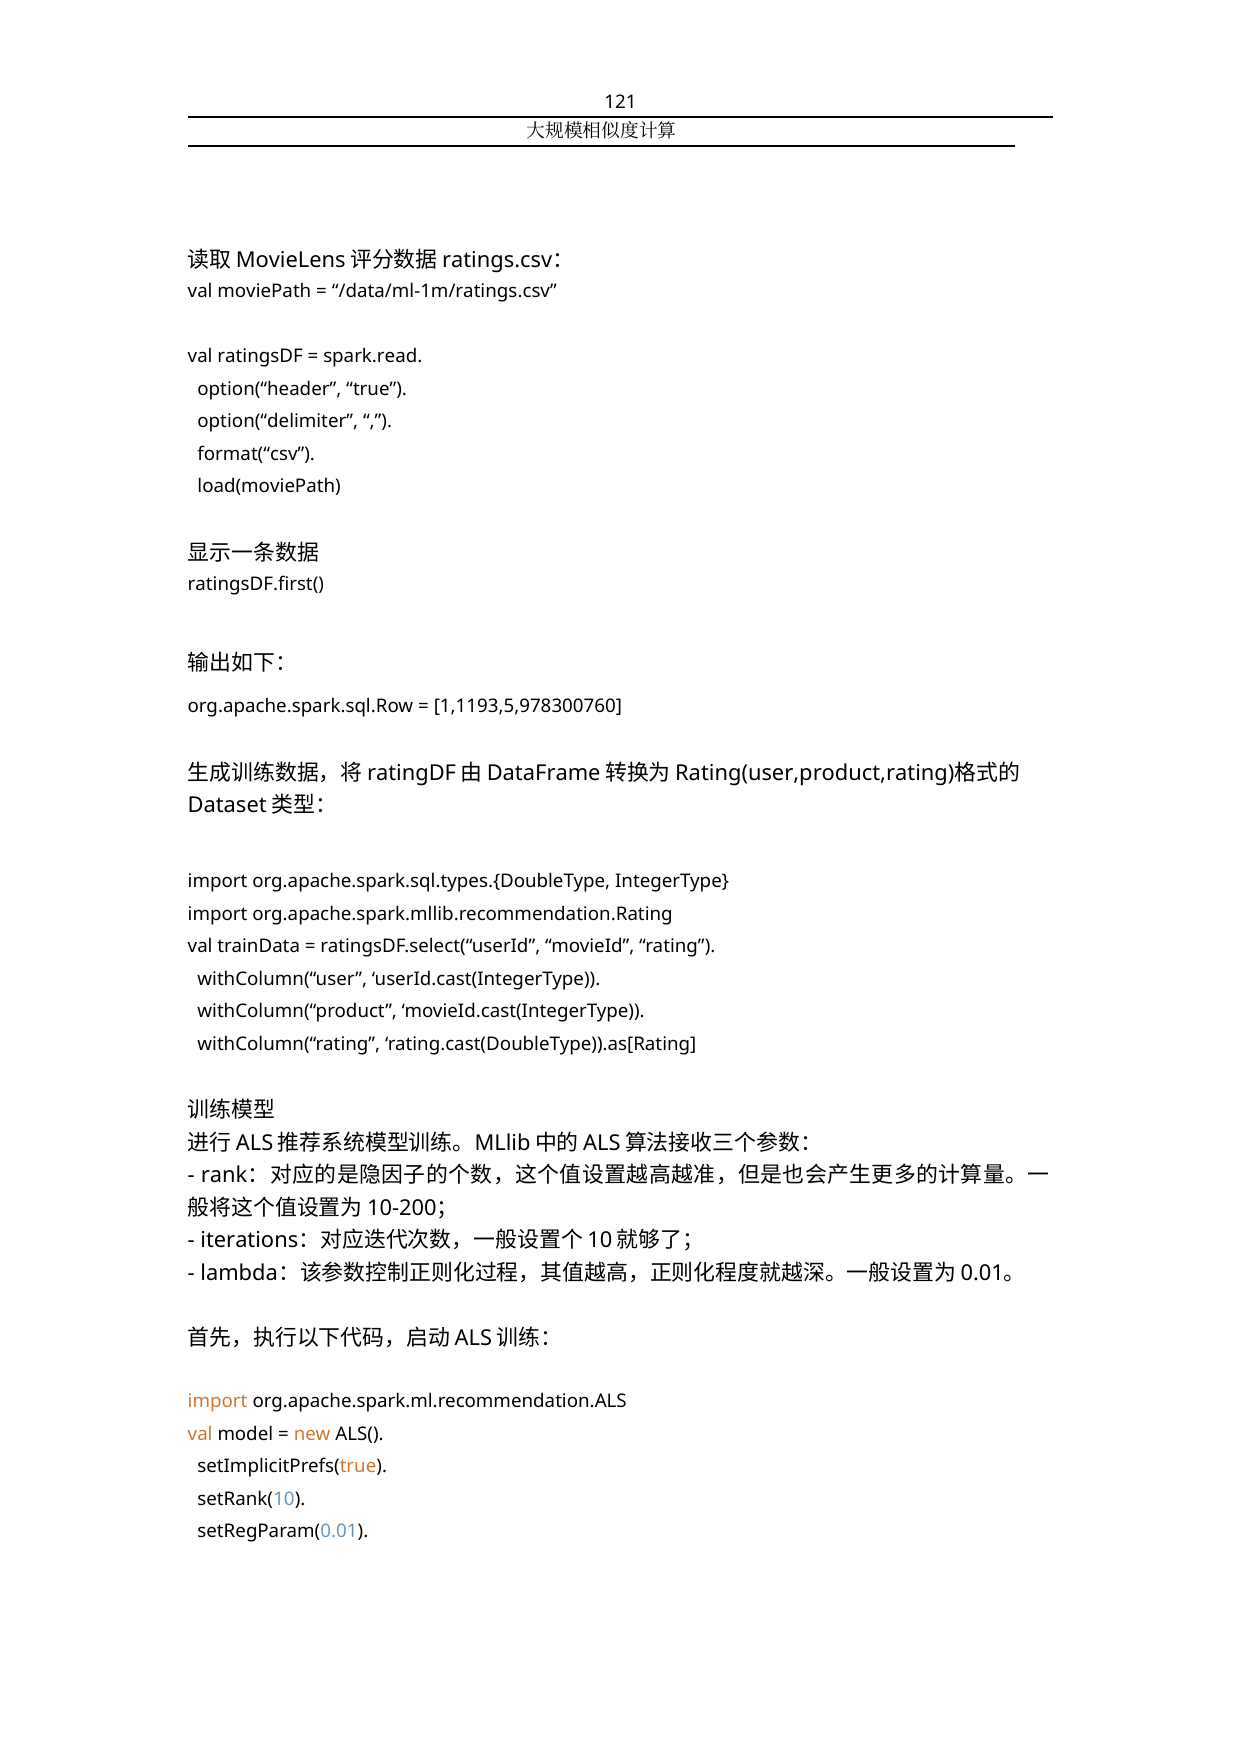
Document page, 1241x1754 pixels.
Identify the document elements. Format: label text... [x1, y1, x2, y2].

text 读取MovieLens评分数据ratings.csv： val moviePath = “/data/ml-1m/ratings.csv” val ratingsDF = spark.read. option(“header”, “true”). option(“delimiter”, “,”). format(“csv”). load(moviePath) 显示一条数据 ratingsDF.first() [187, 242, 1053, 599]
text 生成训练数据，将ratingDF由DataFrame转换为Rating(user,product,rating)格式的Dataset类型： [187, 722, 1053, 819]
text import org.apache.spark.sql.types.{DoubleType, IntegerType} [187, 832, 1053, 897]
text 输出如下： [187, 612, 1053, 677]
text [187, 897, 1053, 1547]
text org.apache.spark.sql.Row = [1,1193,5,978300760] [187, 689, 1053, 722]
